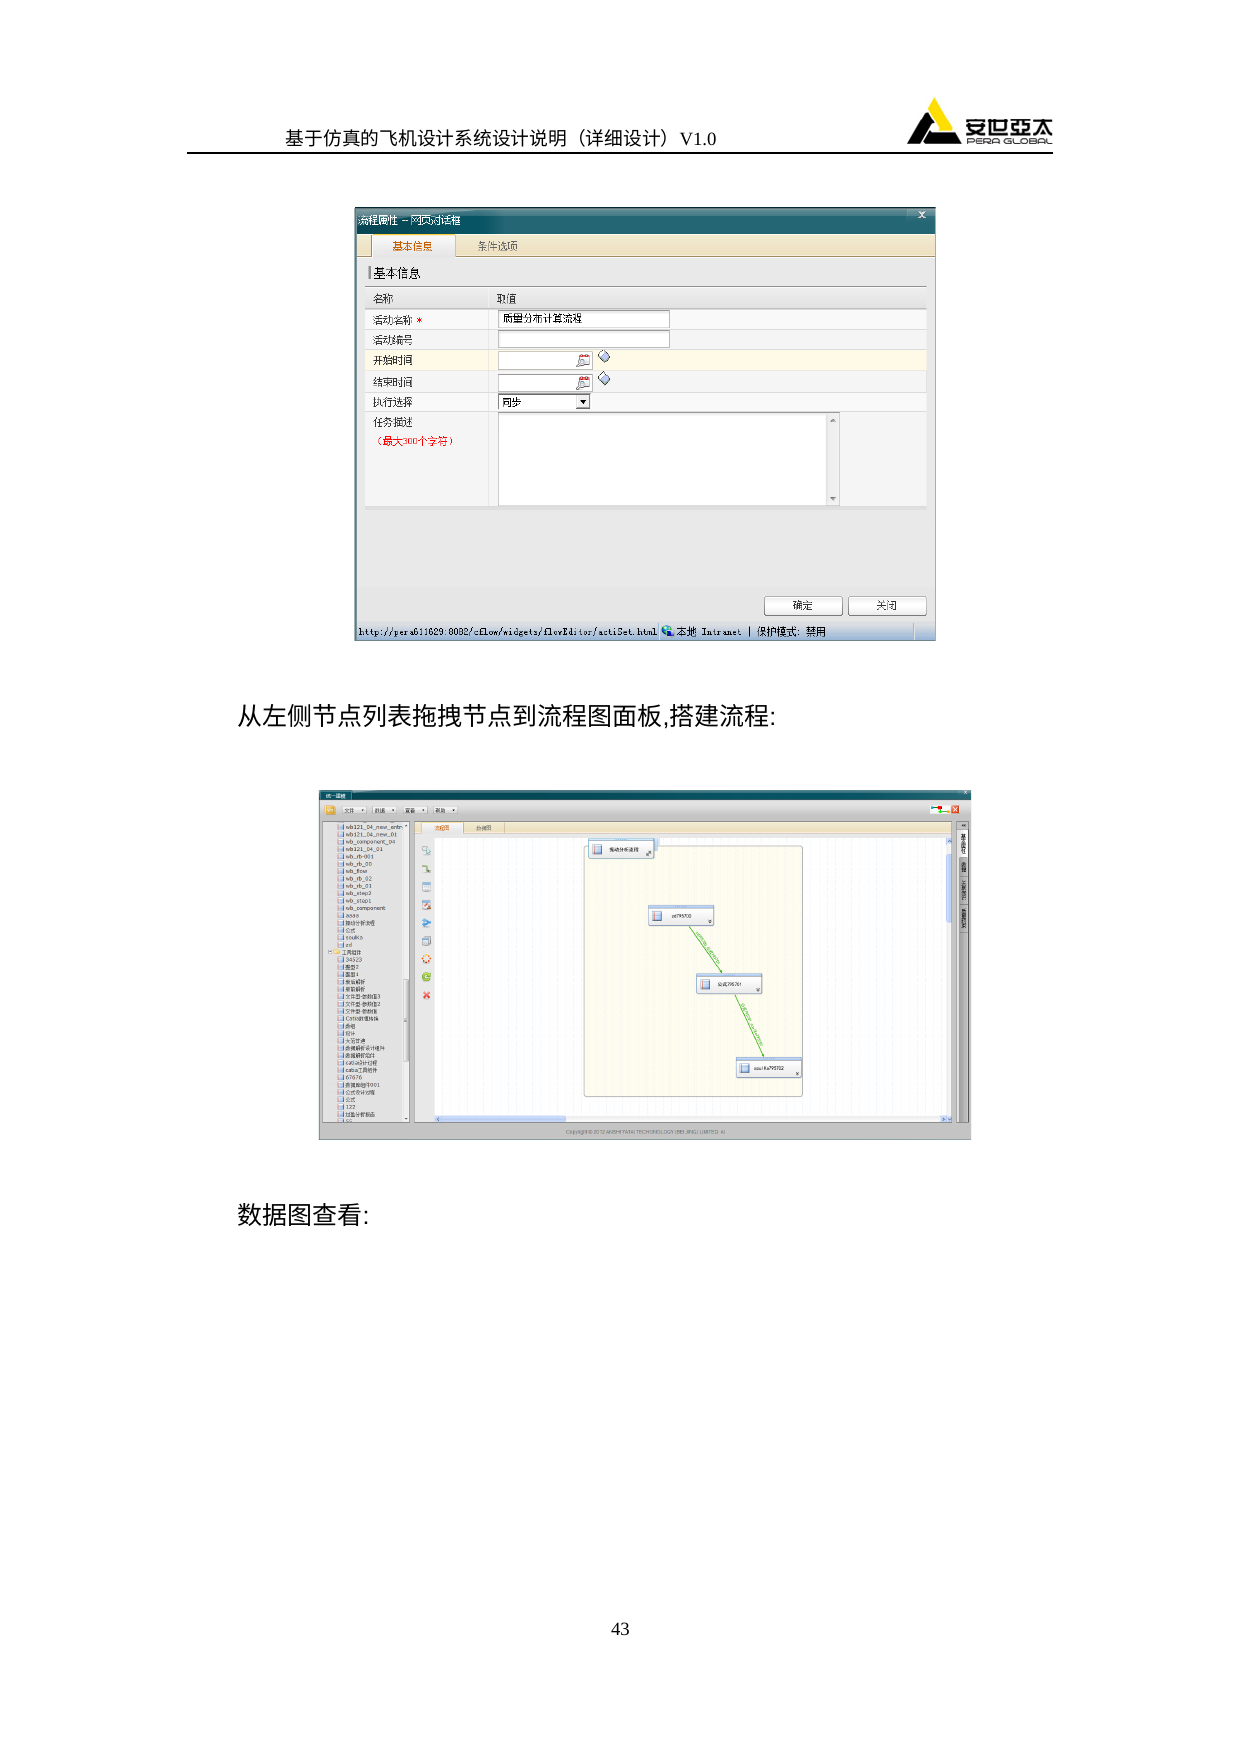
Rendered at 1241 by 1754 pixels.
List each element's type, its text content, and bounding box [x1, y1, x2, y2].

text 数据图查看: [187, 1196, 1053, 1232]
picture [318, 790, 972, 1140]
picture [354, 207, 936, 641]
text 从左侧节点列表拖拽节点到流程图面板,搭建流程: [187, 696, 1053, 732]
picture [900, 95, 1053, 145]
